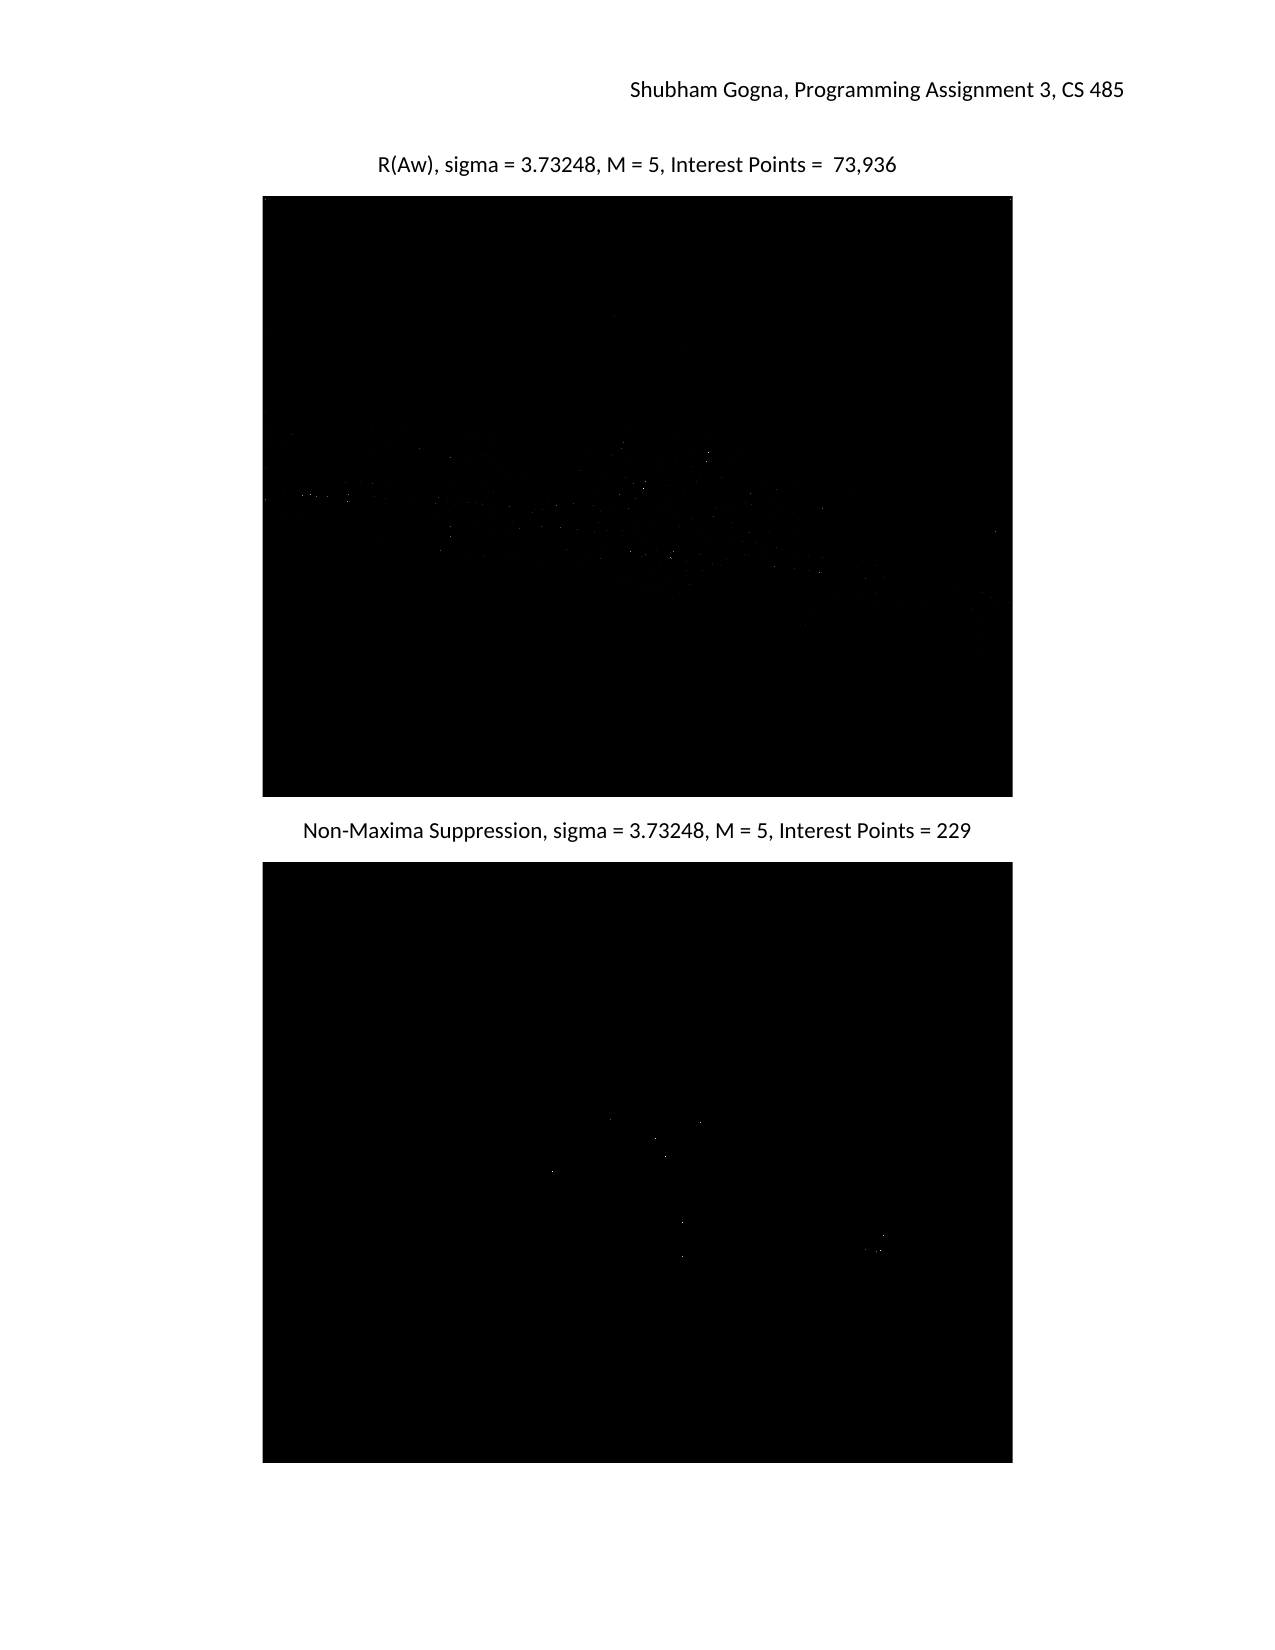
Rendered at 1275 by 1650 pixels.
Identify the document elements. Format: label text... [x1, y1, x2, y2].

text R(Aw), sigma = 3.73248, M = 5, Interest Points = 73,936 [150, 150, 1125, 178]
text Non-Maxima Suppression, sigma = 3.73248, M = 5, Interest Points = 229 [150, 816, 1125, 844]
picture [262, 196, 1013, 797]
picture [262, 862, 1013, 1463]
